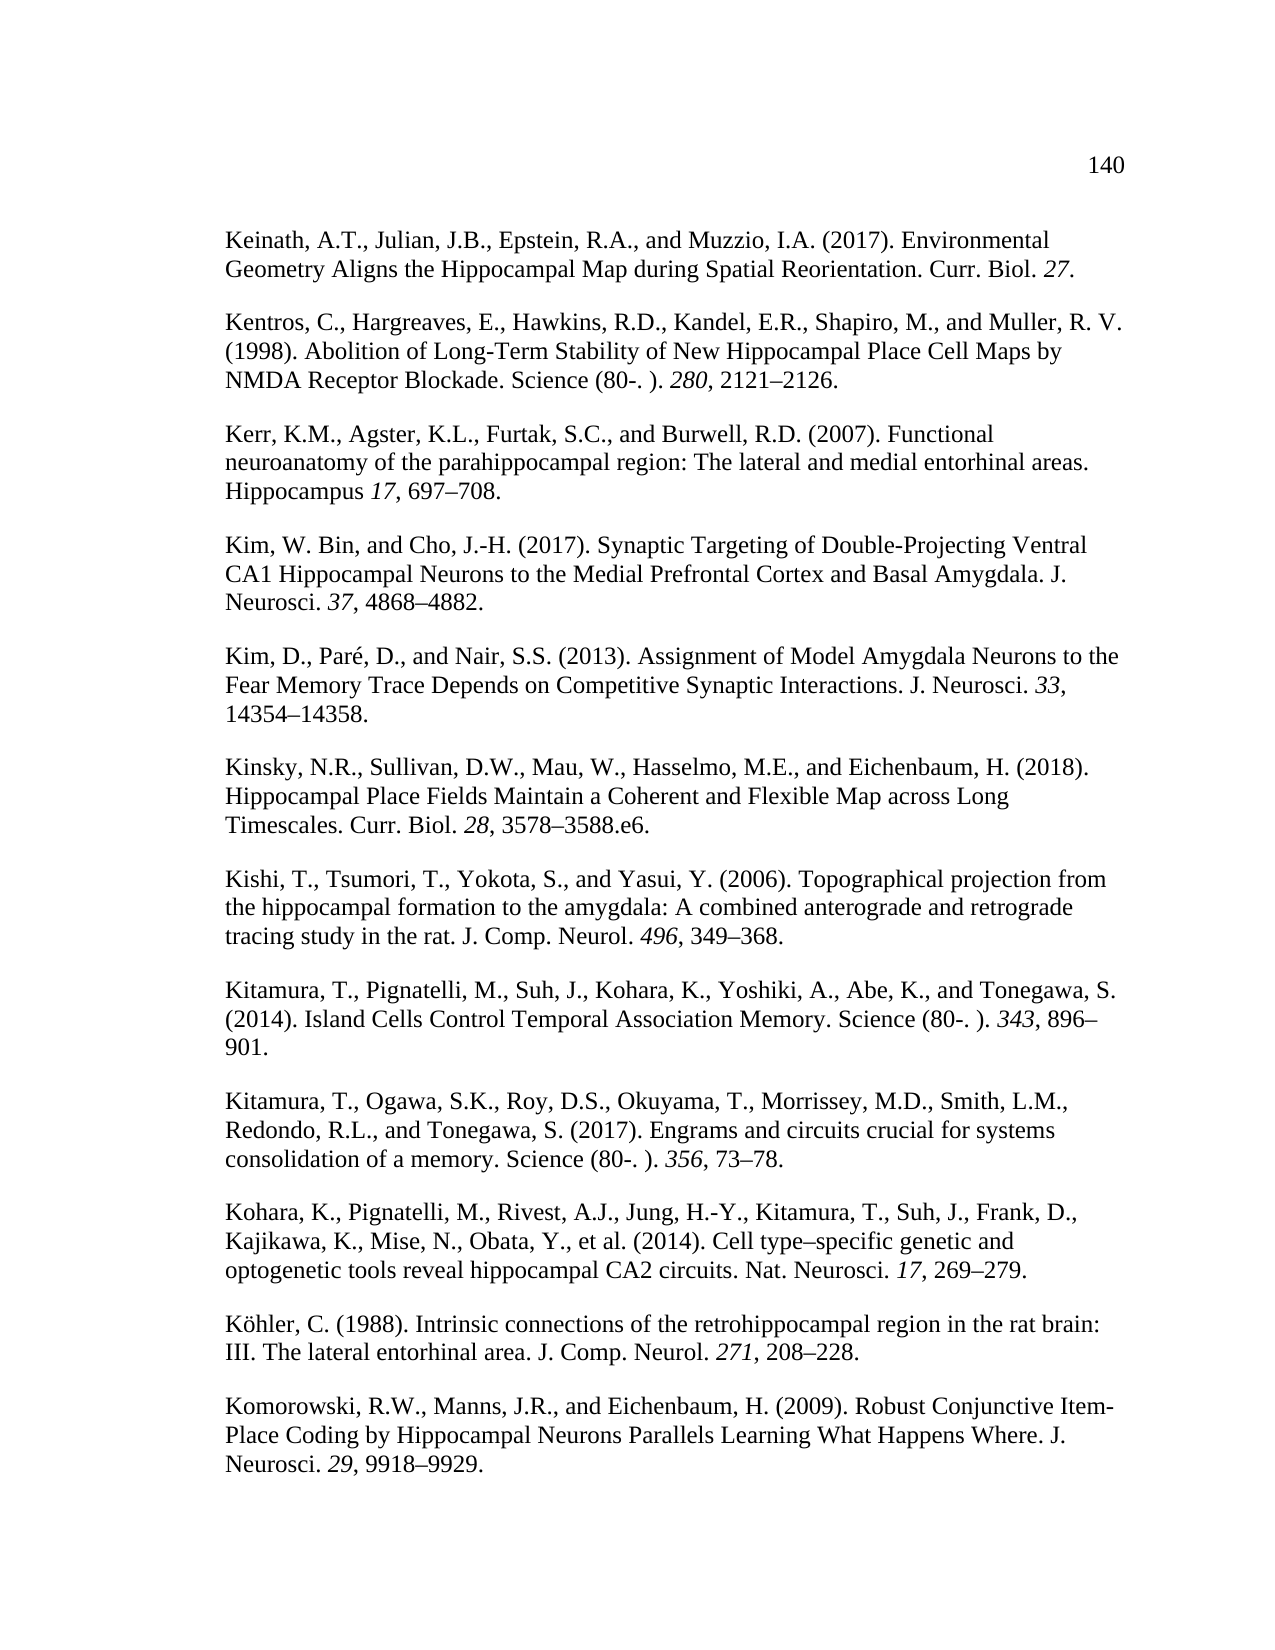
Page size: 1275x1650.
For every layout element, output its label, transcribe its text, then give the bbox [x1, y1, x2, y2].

text Kim, W. Bin, and Cho, J.-H. (2017). Synaptic Targeting of Double-Projecting Ventral CA1 Hippocampal Neurons to the Medial Prefrontal Cortex and Basal Amygdala. J. Neurosci. 37, 4868–4882. [225, 530, 1125, 616]
text Keinath, A.T., Julian, J.B., Epstein, R.A., and Muzzio, I.A. (2017). Environmental Geometry Aligns the Hippocampal Map during Spatial Reorientation. Curr. Biol. 27. [225, 225, 1125, 282]
text Kim, D., Paré, D., and Nair, S.S. (2013). Assignment of Model Amygdala Neurons to the Fear Memory Trace Depends on Competitive Synaptic Interactions. J. Neurosci. 33, 14354–14358. [225, 641, 1125, 727]
text Kitamura, T., Ogawa, S.K., Roy, D.S., Okuyama, T., Morrissey, M.D., Smith, L.M., Redondo, R.L., and Tonegawa, S. (2017). Engrams and circuits crucial for systems consolidation of a memory. Science (80-. ). 356, 73–78. [225, 1086, 1125, 1172]
text Köhler, C. (1988). Intrinsic connections of the retrohippocampal region in the rat brain: III. The lateral entorhinal area. J. Comp. Neurol. 271, 208–228. [225, 1309, 1125, 1366]
text Kinsky, N.R., Sullivan, D.W., Mau, W., Hasselmo, M.E., and Eichenbaum, H. (2018). Hippocampal Place Fields Maintain a Coherent and Flexible Map across Long Timescales. Curr. Biol. 28, 3578–3588.e6. [225, 752, 1125, 839]
text Komorowski, R.W., Manns, J.R., and Eichenbaum, H. (2009). Robust Conjunctive Item-Place Coding by Hippocampal Neurons Parallels Learning What Happens Where. J. Neurosci. 29, 9918–9929. [225, 1391, 1125, 1477]
text Kentros, C., Hargreaves, E., Hawkins, R.D., Kandel, E.R., Shapiro, M., and Muller, R. V. (1998). Abolition of Long-Term Stability of New Hippocampal Place Cell Maps by NMDA Receptor Blockade. Science (80-. ). 280, 2121–2126. [225, 307, 1125, 394]
text Kitamura, T., Pignatelli, M., Suh, J., Kohara, K., Yoshiki, A., Abe, K., and Tonegawa, S. (2014). Island Cells Control Temporal Association Memory. Science (80-. ). 343, 896–901. [225, 975, 1125, 1061]
text Kishi, T., Tsumori, T., Yokota, S., and Yasui, Y. (2006). Topographical projection from the hippocampal formation to the amygdala: A combined anterograde and retrograde tracing study in the rat. J. Comp. Neurol. 496, 349–368. [225, 864, 1125, 950]
text Kerr, K.M., Agster, K.L., Furtak, S.C., and Burwell, R.D. (2007). Functional neuroanatomy of the parahippocampal region: The lateral and medial entorhinal areas. Hippocampus 17, 697–708. [225, 419, 1125, 505]
text Kohara, K., Pignatelli, M., Rivest, A.J., Jung, H.-Y., Kitamura, T., Suh, J., Frank, D., Kajikawa, K., Mise, N., Obata, Y., et al. (2014). Cell type–specific genetic and optogenetic tools reveal hippocampal CA2 circuits. Nat. Neurosci. 17, 269–279. [225, 1197, 1125, 1284]
